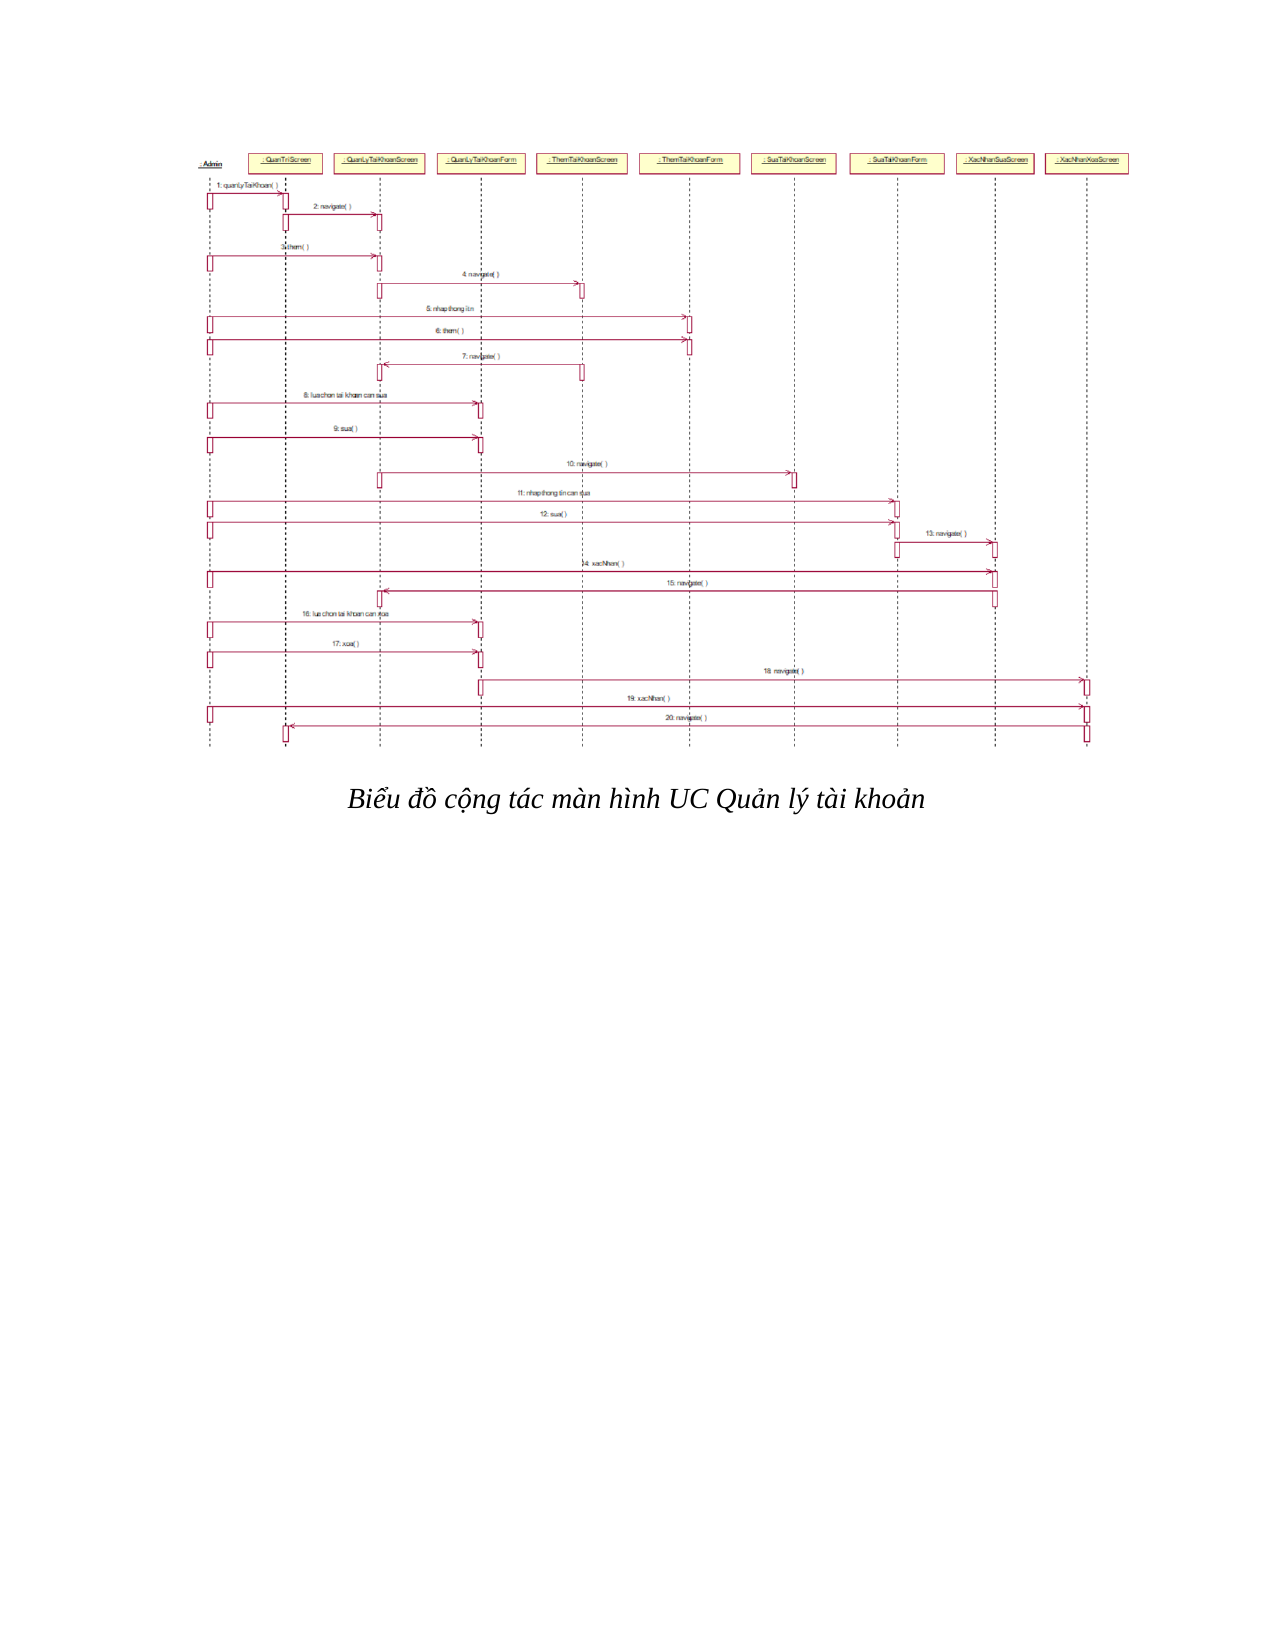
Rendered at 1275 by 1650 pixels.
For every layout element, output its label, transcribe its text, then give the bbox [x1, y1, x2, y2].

text Biểu đồ cộng tác màn hình UC Quản lý tài khoản [150, 781, 1125, 814]
picture [187, 150, 1133, 748]
